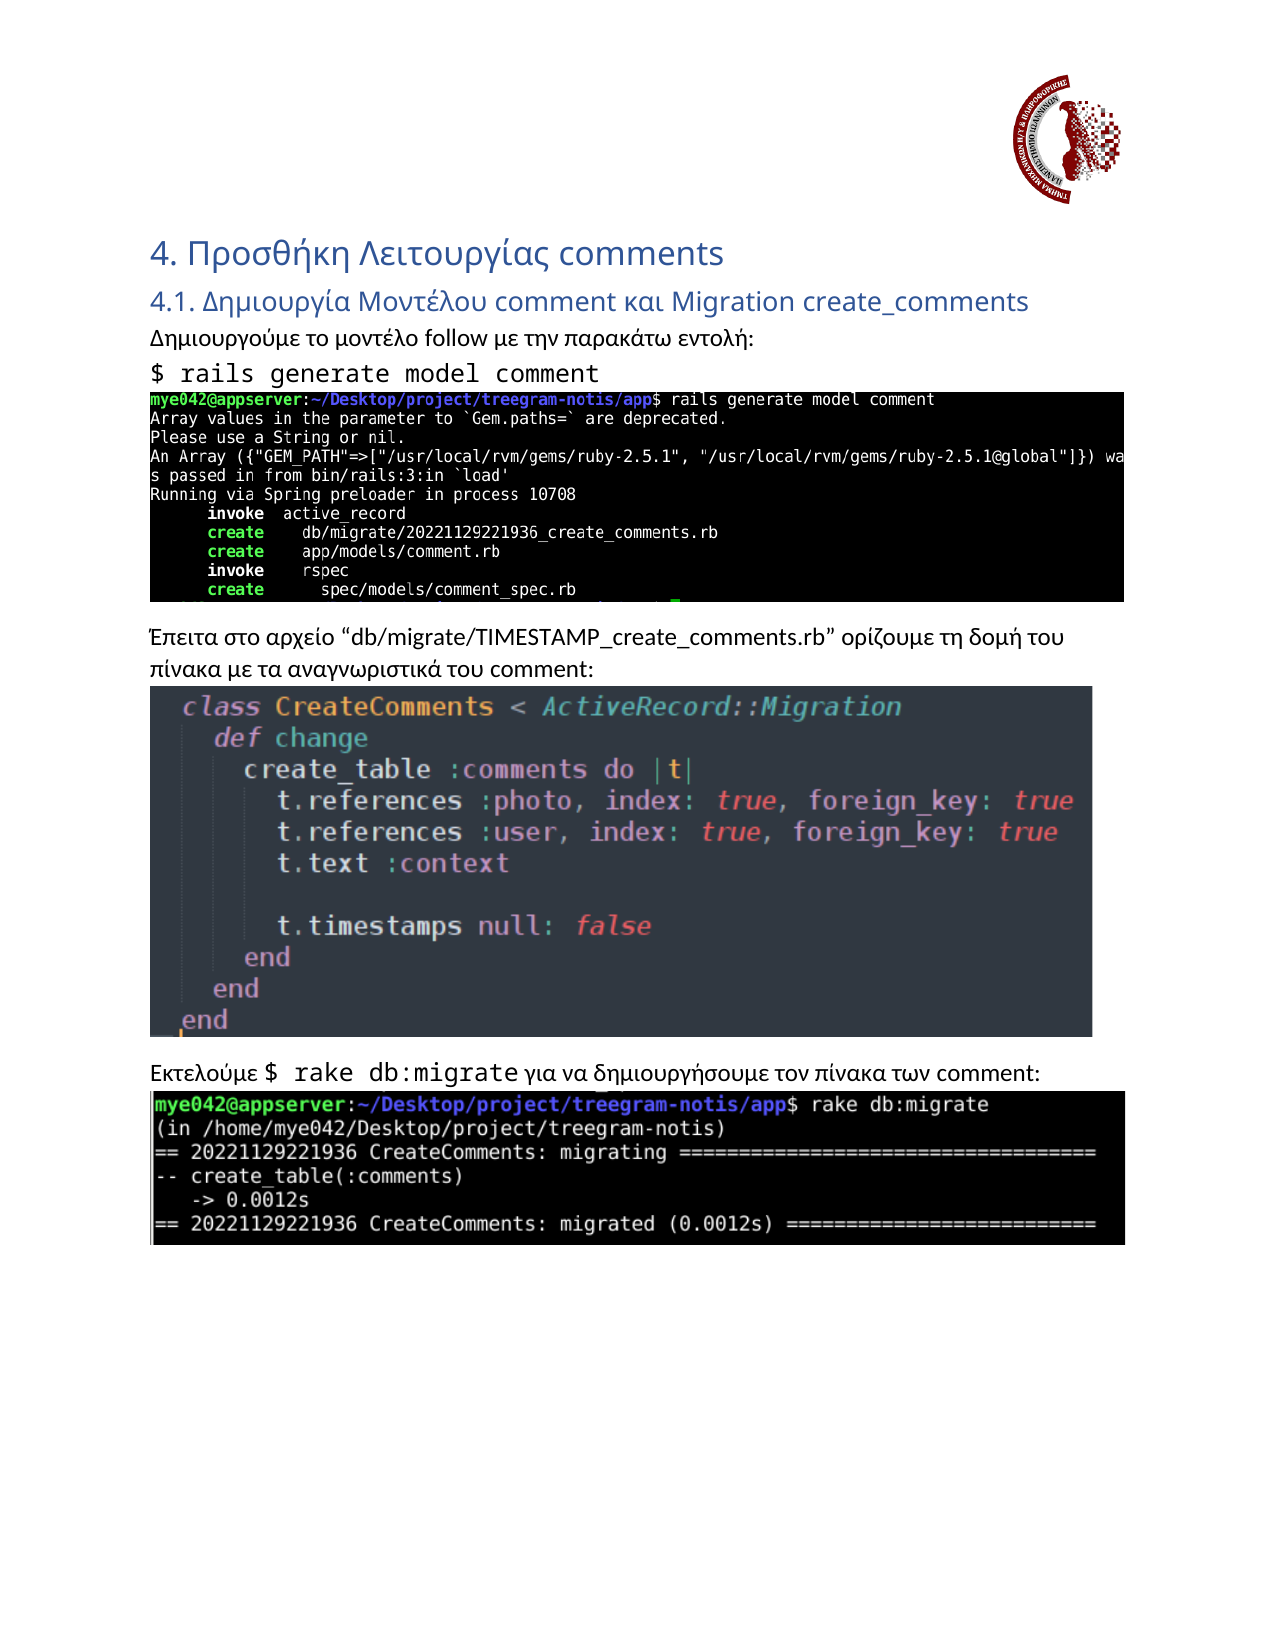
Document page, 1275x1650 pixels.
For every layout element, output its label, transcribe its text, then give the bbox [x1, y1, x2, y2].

picture [1006, 73, 1125, 205]
picture [150, 392, 1124, 602]
subtitle 4. Προσθήκη Λειτουργίας comments [150, 230, 1125, 275]
text Εκτελούμε $ rake db:migrate για να δημιουργήσουμε τον πίνακα των comment: [150, 1055, 1125, 1091]
subtitle 4.1. Δημιουργία Μοντέλου comment και Migration create_comments [150, 283, 1125, 320]
picture [150, 686, 1093, 1037]
picture [150, 1091, 1125, 1245]
